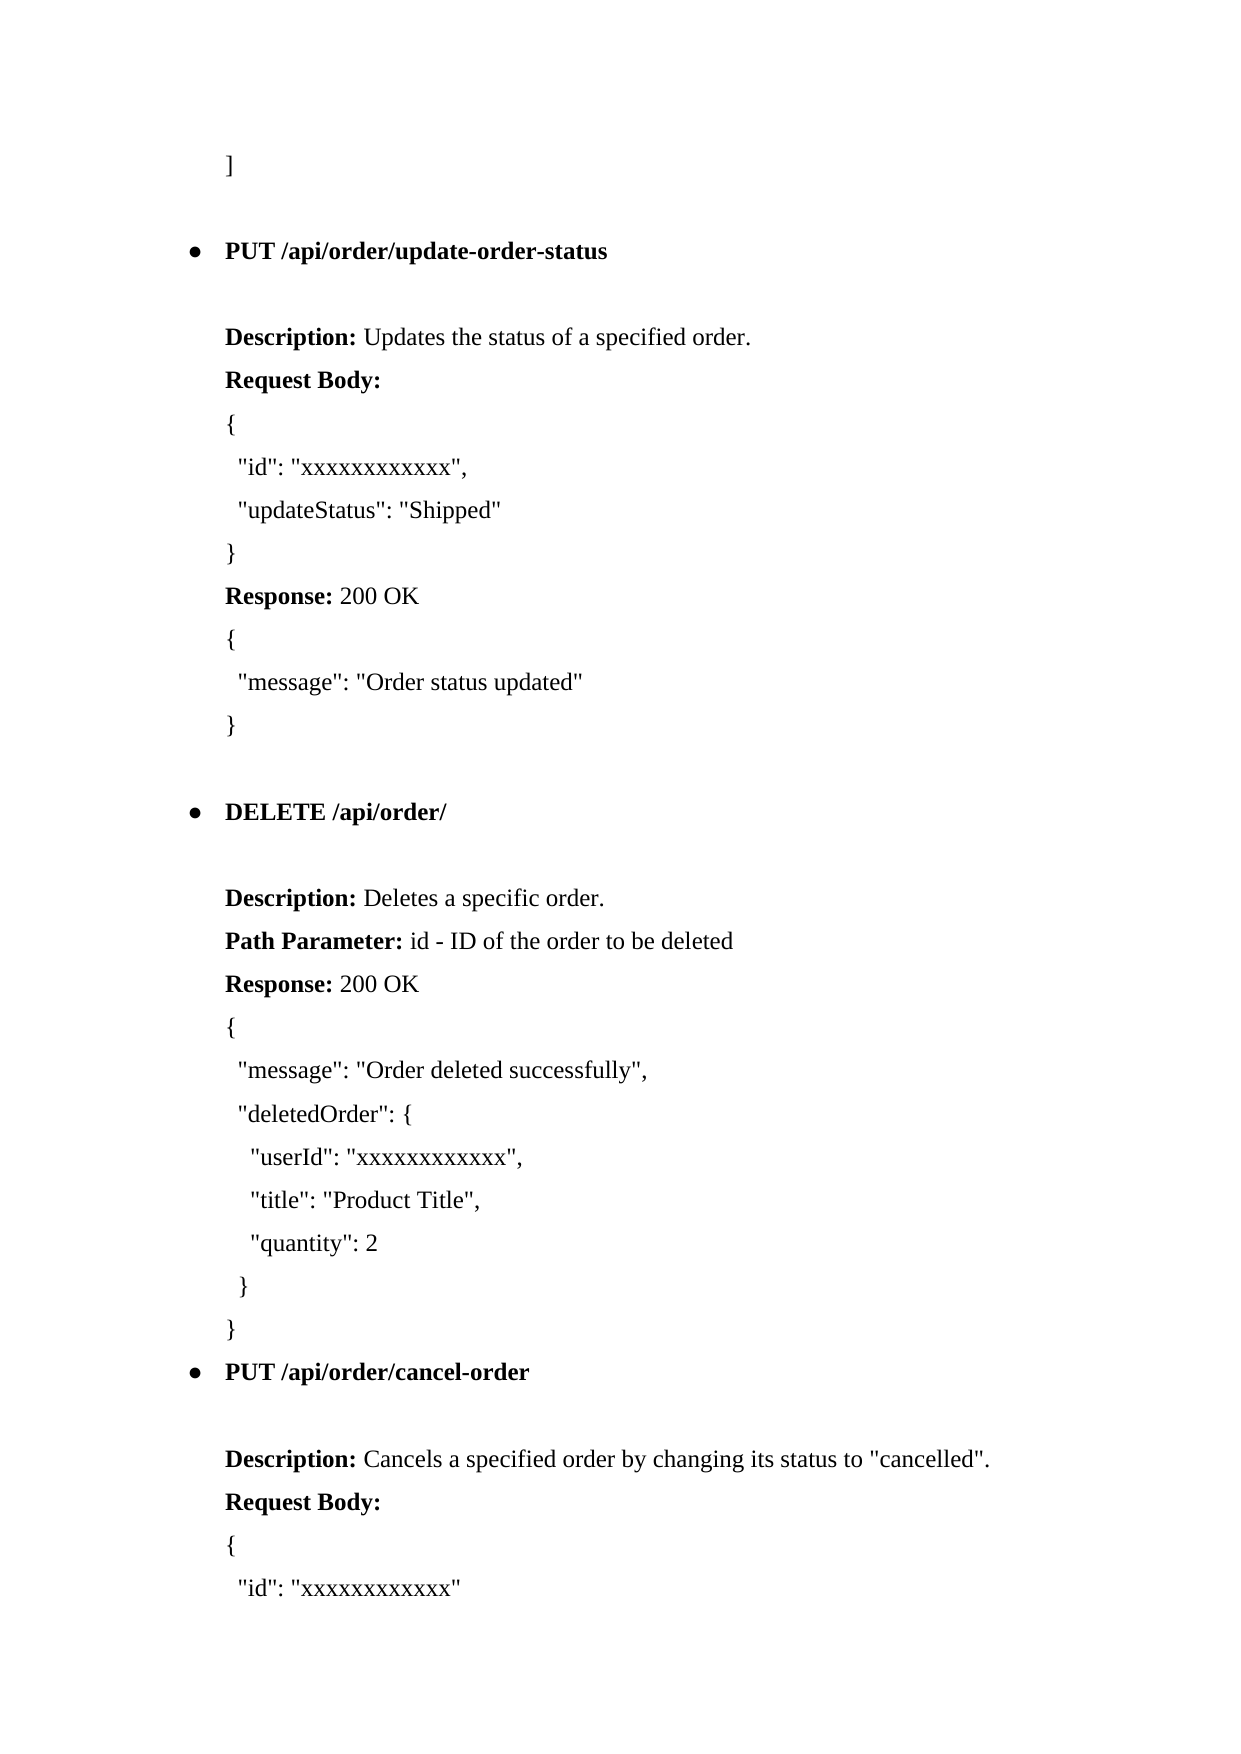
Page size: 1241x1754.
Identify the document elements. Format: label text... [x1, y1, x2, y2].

text Description: Updates the status of a specified order. [225, 322, 1090, 351]
text Response: 200 OK [225, 969, 1090, 998]
text { [225, 409, 1090, 437]
text "quantity": 2 [225, 1228, 1090, 1257]
text "userId": "xxxxxxxxxxxx", [225, 1142, 1090, 1171]
text { [225, 1530, 1090, 1559]
text Response: 200 OK [225, 581, 1090, 610]
list PUT /api/order/update-order-status [187, 236, 1090, 265]
text { [225, 624, 1090, 653]
text "deletedOrder": { [225, 1099, 1090, 1127]
text { [225, 1012, 1090, 1041]
text "message": "Order status updated" [225, 667, 1090, 696]
text "title": "Product Title", [225, 1185, 1090, 1214]
text ] [225, 150, 1090, 179]
text } [225, 538, 1090, 567]
text Request Body: [225, 1487, 1090, 1516]
text } [225, 1314, 1090, 1343]
text Path Parameter: id - ID of the order to be deleted [225, 926, 1090, 955]
text } [225, 711, 1090, 739]
text "message": "Order deleted successfully", [225, 1056, 1090, 1084]
text "id": "xxxxxxxxxxxx", [225, 452, 1090, 481]
text Description: Cancels a specified order by changing its status to "cancelled". [225, 1444, 1090, 1472]
list PUT /api/order/cancel-order [187, 1357, 1090, 1386]
text } [225, 1271, 1090, 1300]
text Request Body: [225, 366, 1090, 394]
text Description: Deletes a specific order. [225, 883, 1090, 912]
text "updateStatus": "Shipped" [225, 495, 1090, 524]
text "id": "xxxxxxxxxxxx" [225, 1573, 1090, 1602]
list DELETE /api/order/ [187, 797, 1090, 826]
